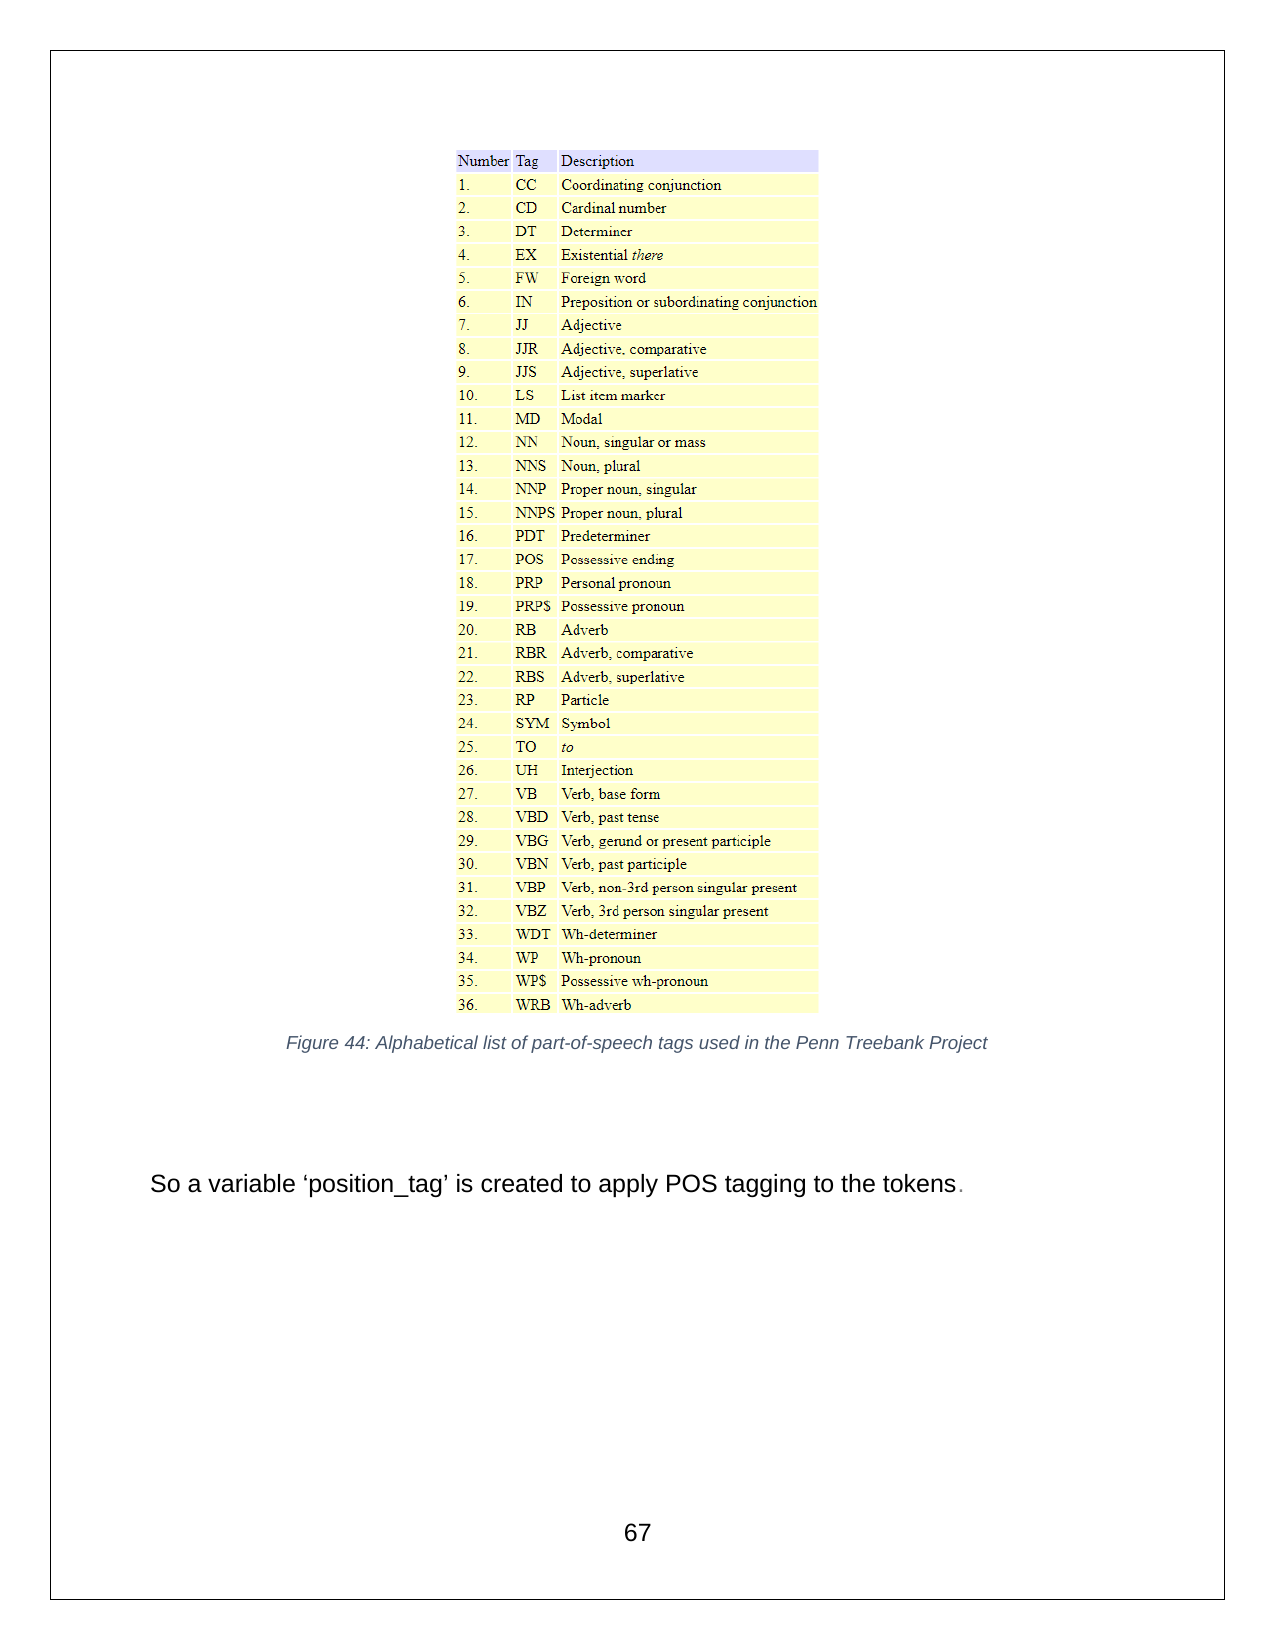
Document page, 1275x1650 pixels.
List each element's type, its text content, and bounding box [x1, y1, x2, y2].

text So a variable ‘position_tag’ is created to apply POS tagging to the tokens. [150, 1169, 1125, 1198]
text Figure 44: Alphabetical list of part-of-speech tags used in the Penn Treebank Project [150, 1031, 1125, 1053]
picture [456, 150, 819, 1013]
